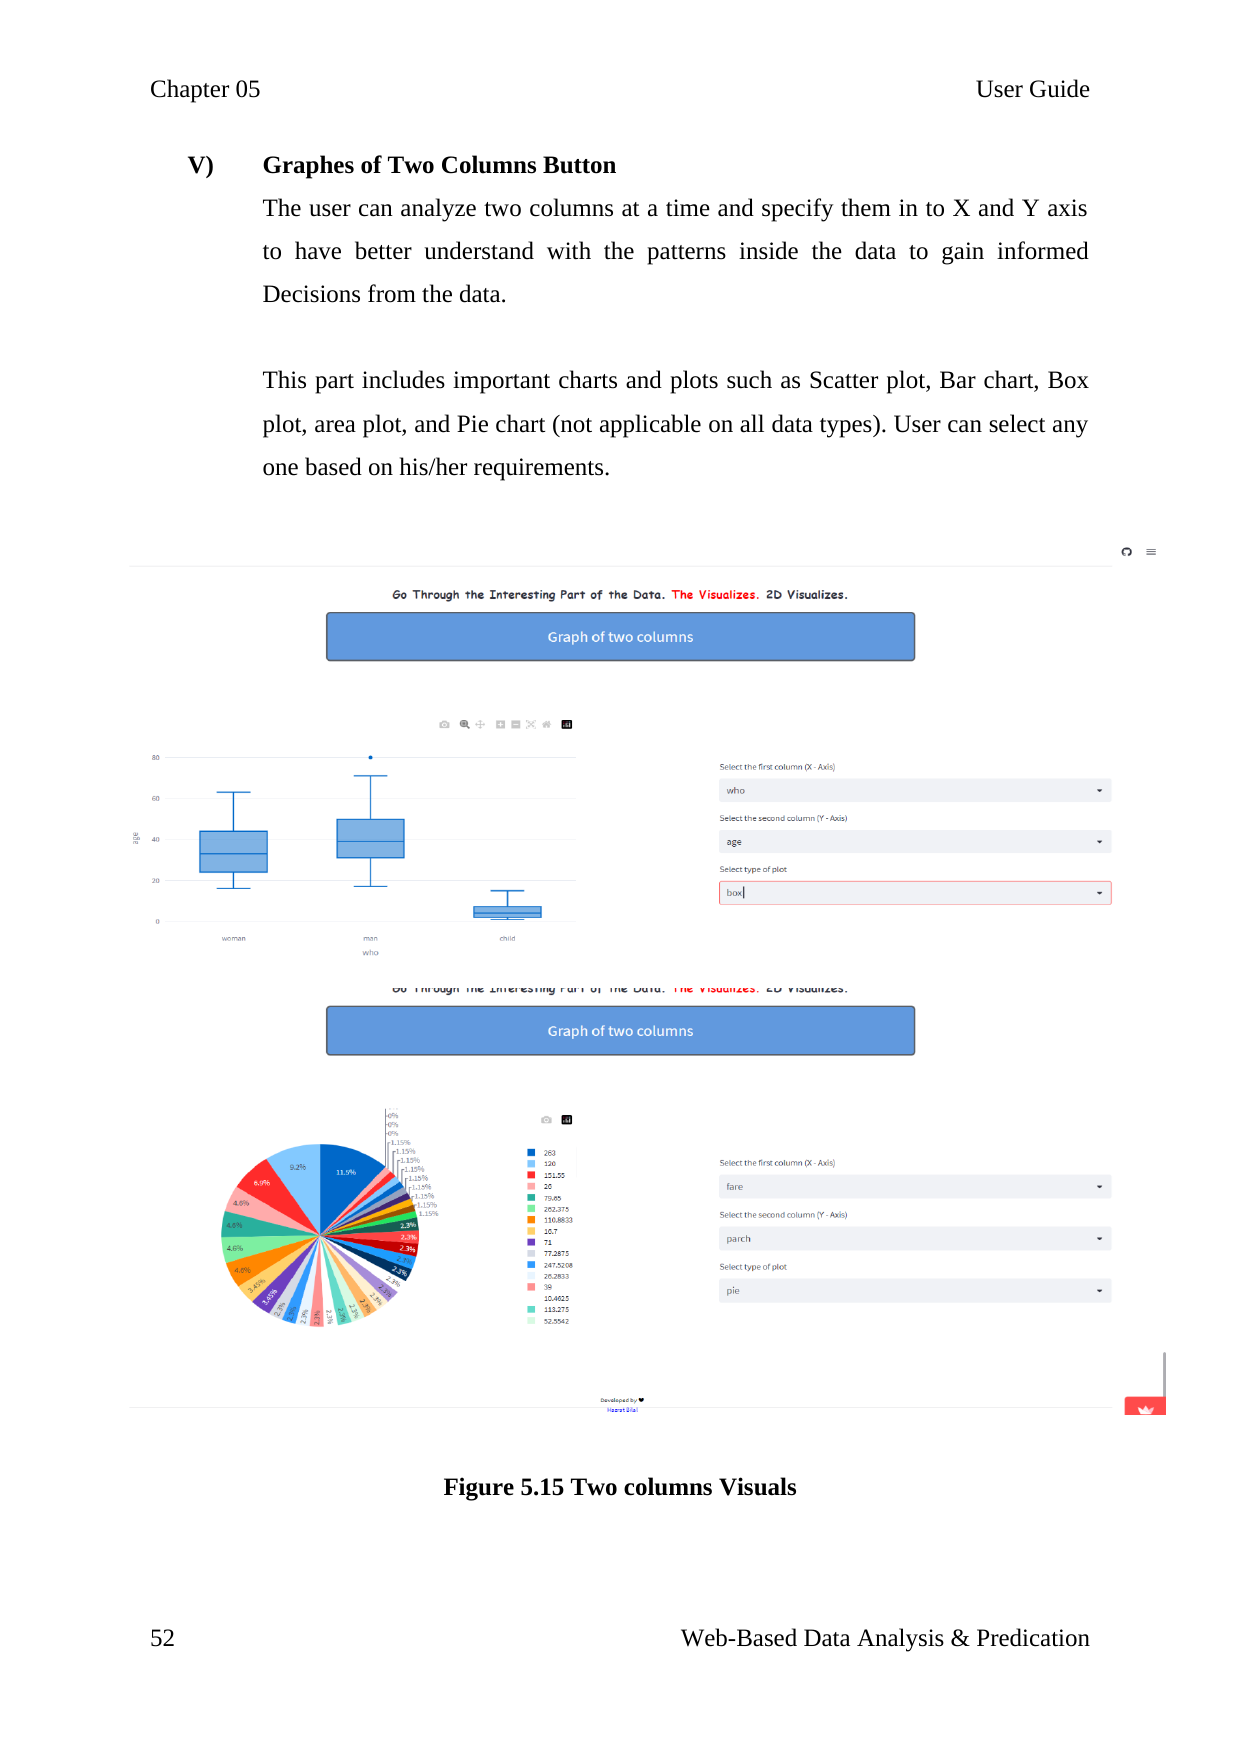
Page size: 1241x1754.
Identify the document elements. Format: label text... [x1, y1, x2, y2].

picture [78, 541, 1166, 1415]
list The user can analyze two columns at a time and specify them in to X and Y axis to have better understand with the patterns inside the data to gain informed Decisions from the data. [262, 193, 1090, 308]
list This part includes important charts and plots such as Scatter plot, Bar chart, Box plot, area plot, and Pie chart (not applicable on all data types). User can select any one based on his/her requirements. [262, 366, 1090, 481]
list Graphes of Two Columns Button [187, 150, 1090, 179]
text Figure 5.15 Two columns Visuals [150, 1472, 1090, 1501]
